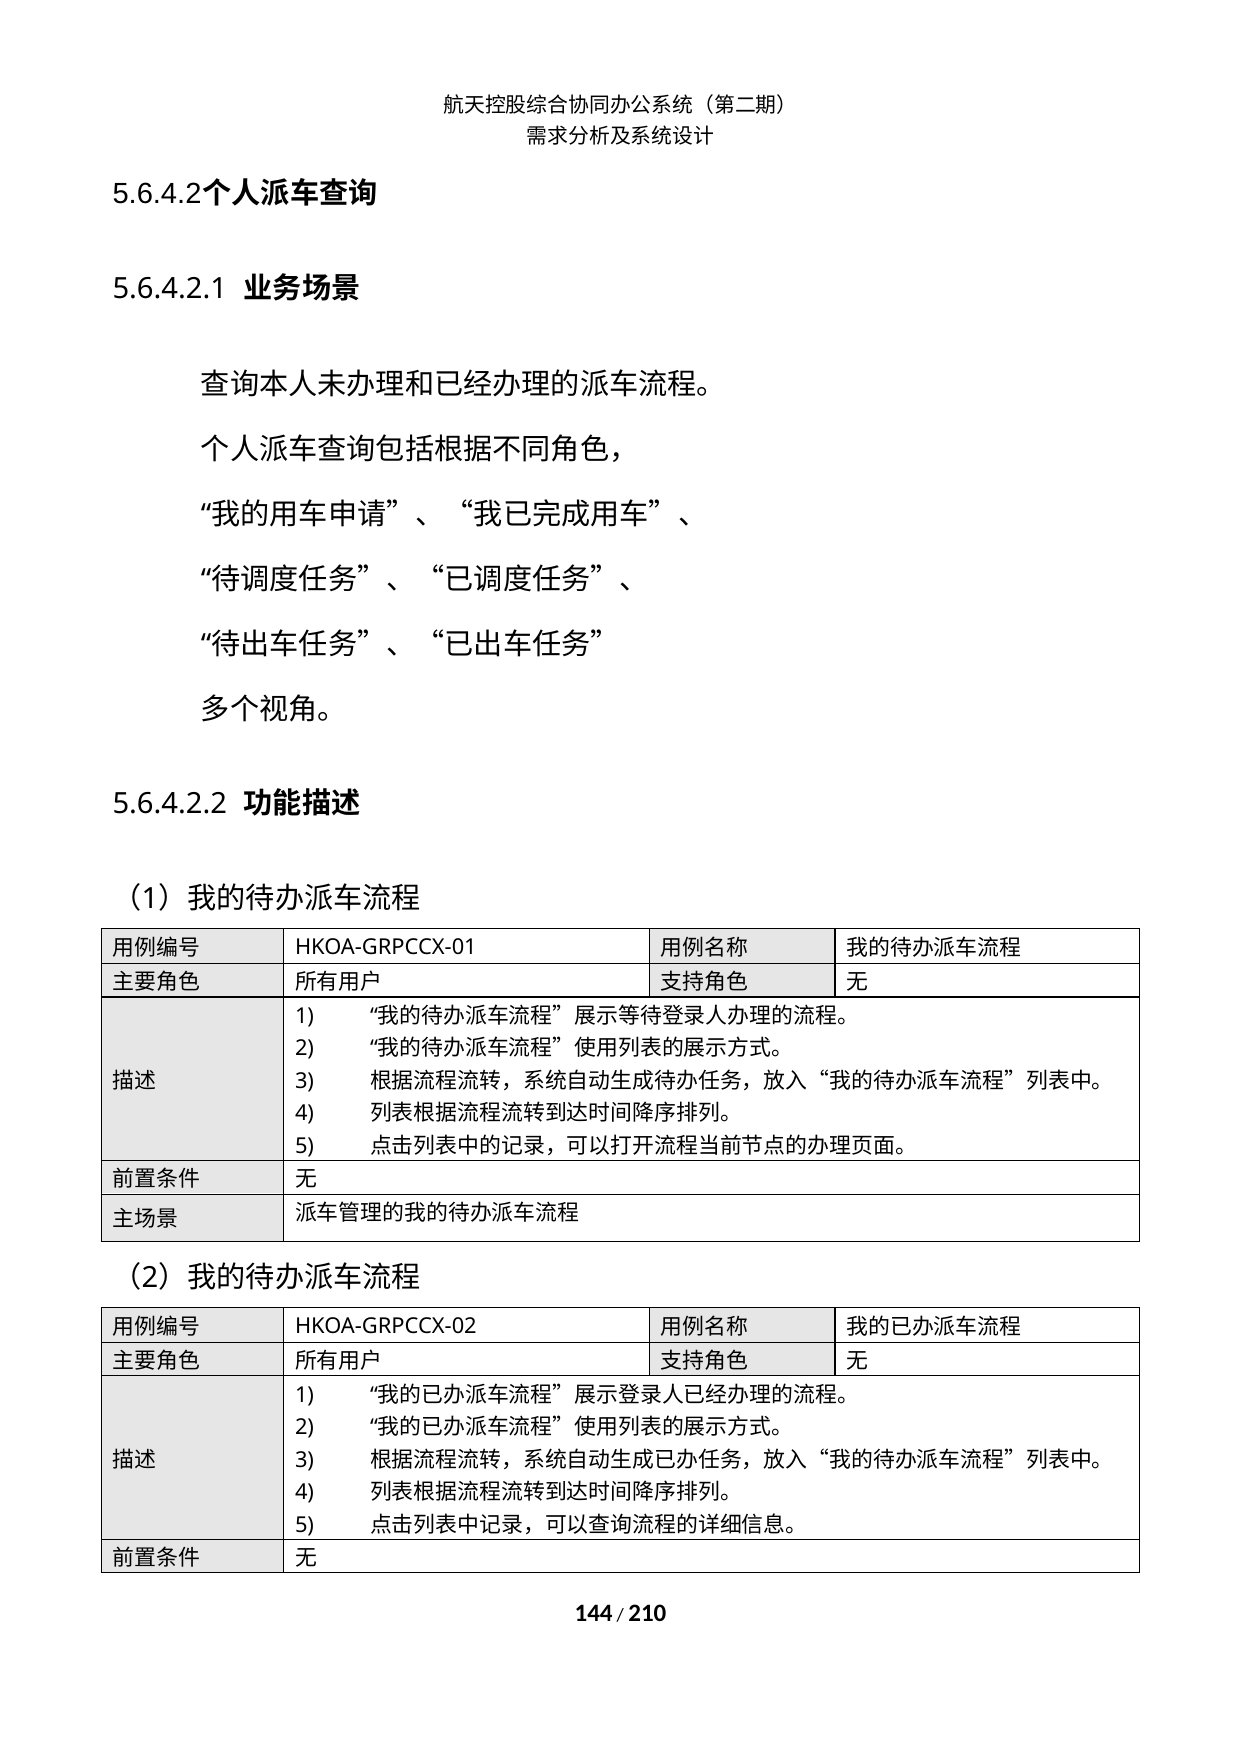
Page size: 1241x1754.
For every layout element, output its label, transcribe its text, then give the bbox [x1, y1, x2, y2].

text （1）我的待办派车流程 [112, 863, 1128, 928]
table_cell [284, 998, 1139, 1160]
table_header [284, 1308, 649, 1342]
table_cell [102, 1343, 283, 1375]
subtitle 个人派车查询 [112, 158, 1128, 223]
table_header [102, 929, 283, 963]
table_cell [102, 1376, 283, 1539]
text “待出车任务”、“已出车任务” [142, 609, 1128, 674]
text “待调度任务”、“已调度任务”、 [142, 544, 1128, 609]
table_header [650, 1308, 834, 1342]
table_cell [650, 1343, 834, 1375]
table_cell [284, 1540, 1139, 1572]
subtitle 业务场景 [112, 254, 1128, 319]
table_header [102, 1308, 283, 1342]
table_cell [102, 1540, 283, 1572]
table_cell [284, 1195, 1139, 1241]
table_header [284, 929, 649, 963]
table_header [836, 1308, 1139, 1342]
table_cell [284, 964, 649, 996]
text 查询本人未办理和已经办理的派车流程。 [142, 349, 1128, 414]
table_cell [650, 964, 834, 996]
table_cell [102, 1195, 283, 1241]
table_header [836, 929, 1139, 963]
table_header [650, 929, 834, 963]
text （2）我的待办派车流程 [112, 1242, 1128, 1307]
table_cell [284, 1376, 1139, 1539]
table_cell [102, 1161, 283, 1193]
subtitle 功能描述 [112, 768, 1128, 833]
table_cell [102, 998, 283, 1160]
text 多个视角。 [142, 674, 1128, 739]
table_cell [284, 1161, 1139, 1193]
text 个人派车查询包括根据不同角色， [142, 414, 1128, 479]
text “我的用车申请”、“我已完成用车”、 [142, 479, 1128, 544]
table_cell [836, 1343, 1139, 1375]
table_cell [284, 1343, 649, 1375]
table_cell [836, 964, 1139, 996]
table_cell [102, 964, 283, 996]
